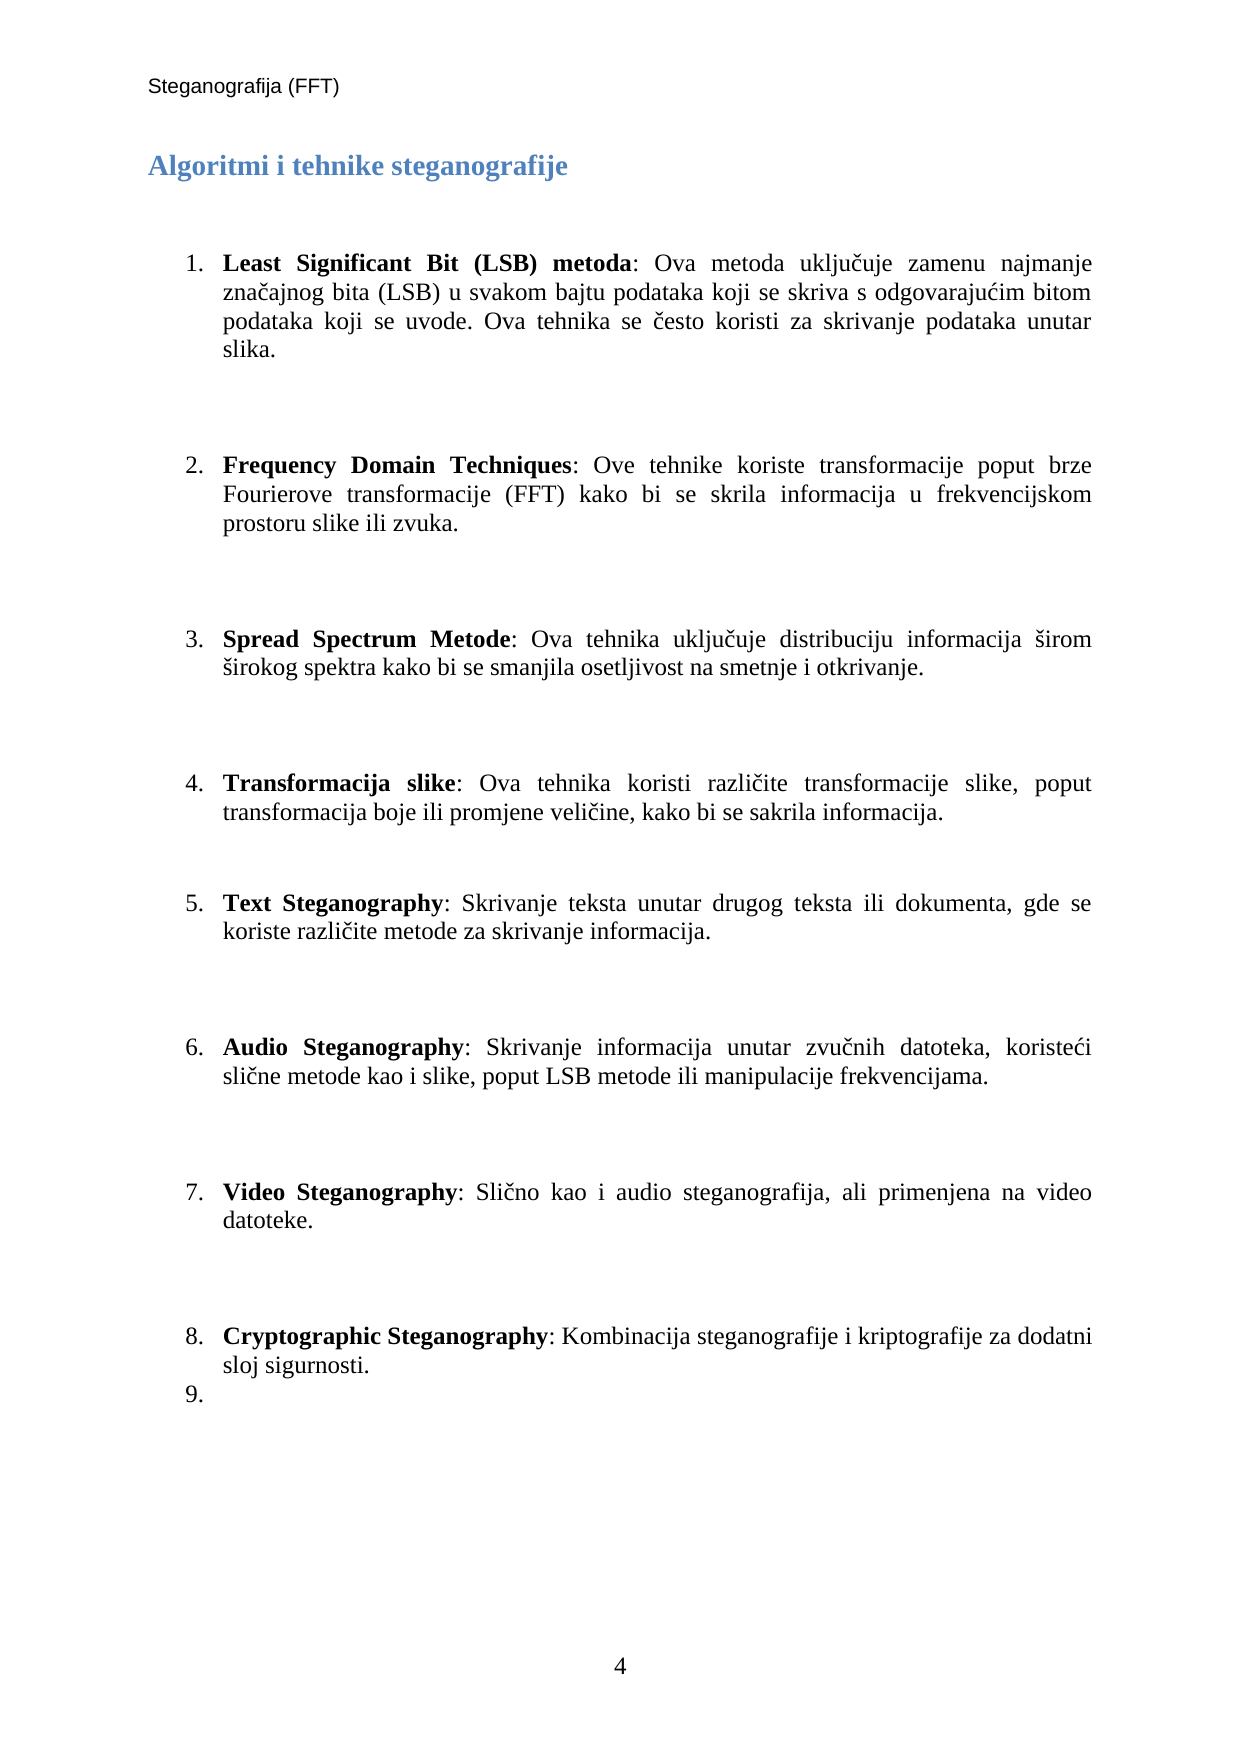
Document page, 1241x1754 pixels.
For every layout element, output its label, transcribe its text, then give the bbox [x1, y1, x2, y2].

list Spread Spectrum Metode: Ova tehnika uključuje distribuciju informacija širom širokog spektra kako bi se smanjila osetljivost na smetnje i otkrivanje. [185, 624, 1093, 681]
list Frequency Domain Techniques: Ove tehnike koriste transformacije poput brze Fourierove transformacije (FFT) kako bi se skrila informacija u frekvencijskom prostoru slike ili zvuka. [185, 450, 1093, 537]
subtitle Algoritmi i tehnike steganografije [148, 148, 1093, 181]
list Video Steganography: Slično kao i audio steganografija, ali primenjena na video datoteke. [185, 1177, 1093, 1234]
list Transformacija slike: Ova tehnika koristi različite transformacije slike, poput transformacija boje ili promjene veličine, kako bi se sakrila informacija. [185, 768, 1093, 826]
list Audio Steganography: Skrivanje informacija unutar zvučnih datoteka, koristeći slične metode kao i slike, poput LSB metode ili manipulacije frekvencijama. [185, 1032, 1093, 1090]
list Cryptographic Steganography: Kombinacija steganografije i kriptografije za dodatni sloj sigurnosti. [185, 1321, 1093, 1379]
list Least Significant Bit (LSB) metoda: Ova metoda uključuje zamenu najmanje značajnog bita (LSB) u svakom bajtu podataka koji se skriva s odgovarajućim bitom podataka koji se uvode. Ova tehnika se često koristi za skrivanje podataka unutar slika. [185, 248, 1093, 363]
list Text Steganography: Skrivanje teksta unutar drugog teksta ili dokumenta, gde se koriste različite metode za skrivanje informacija. [185, 888, 1093, 945]
